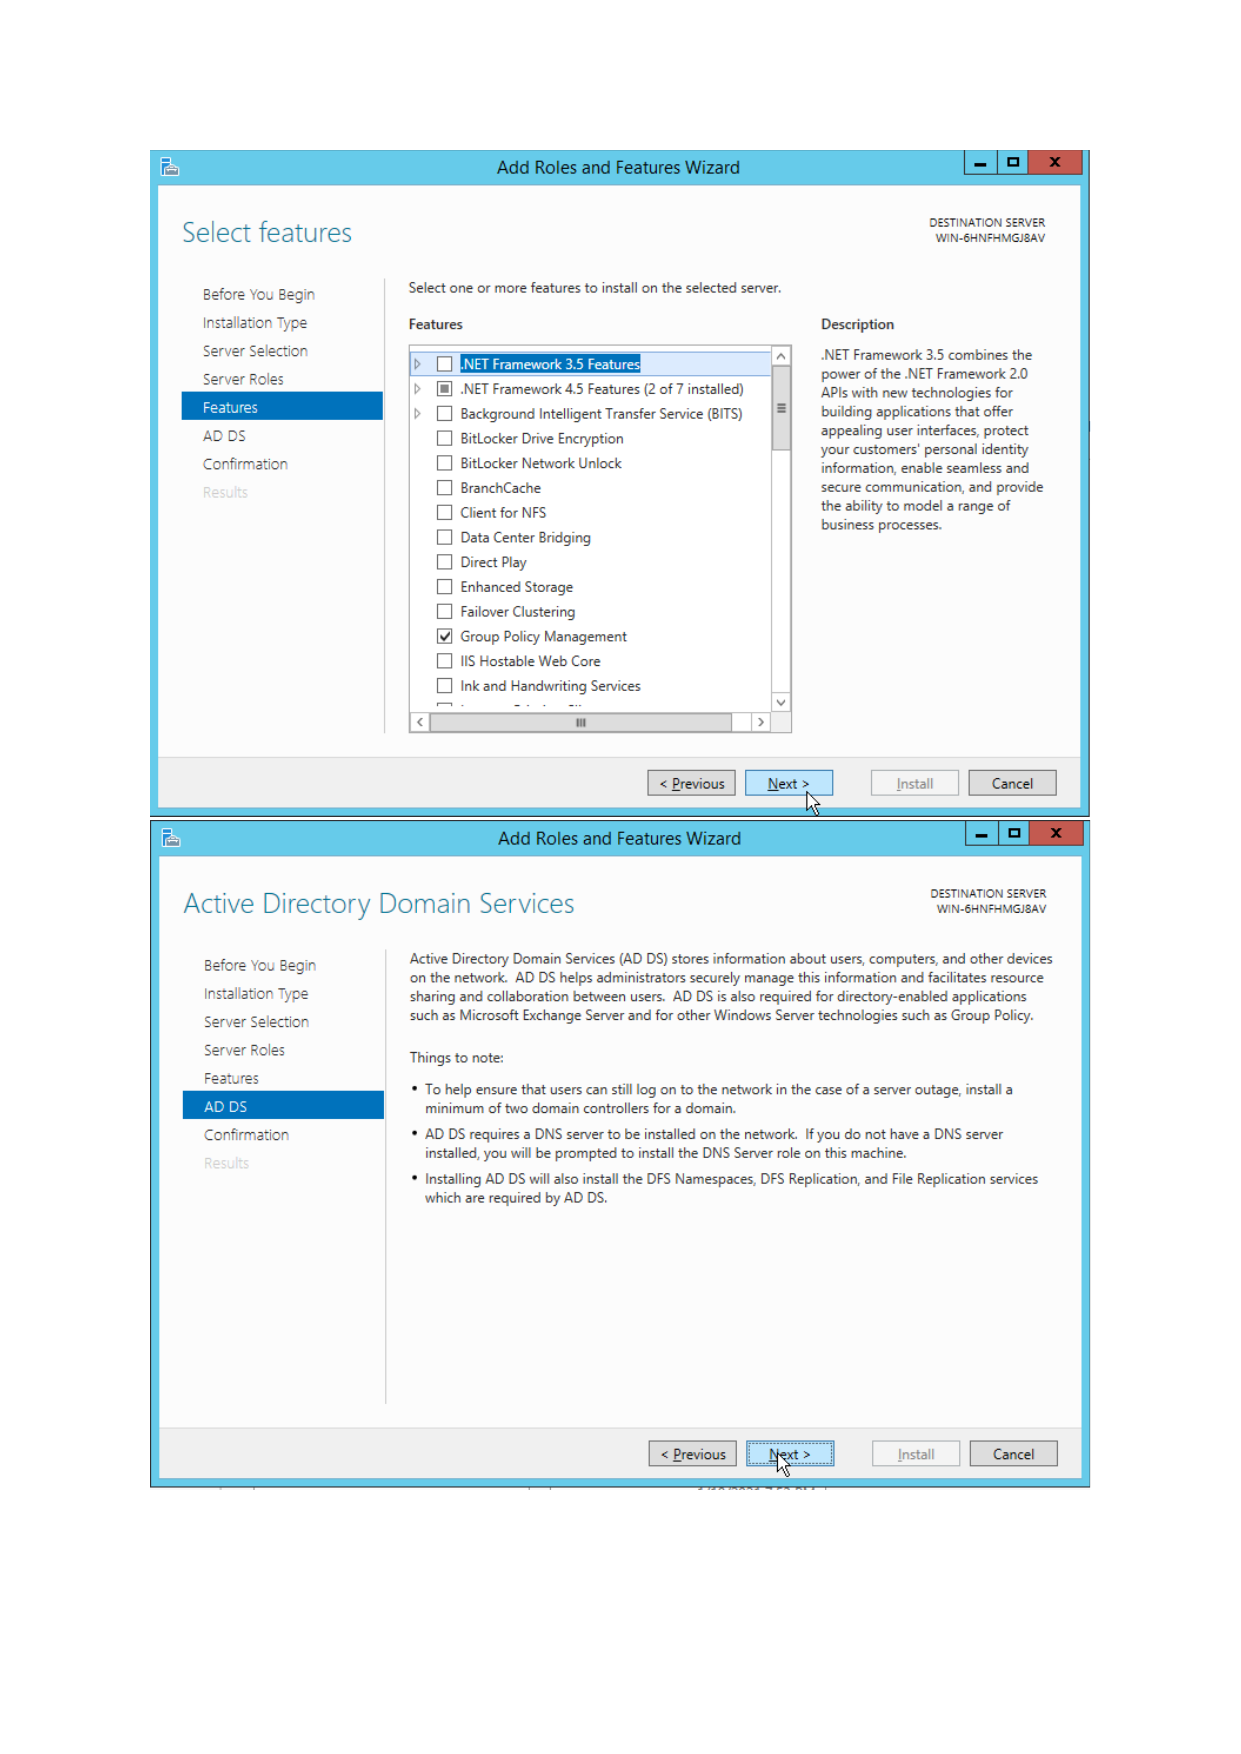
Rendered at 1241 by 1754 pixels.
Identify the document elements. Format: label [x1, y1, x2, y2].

picture [150, 820, 1091, 1490]
picture [150, 150, 1091, 817]
